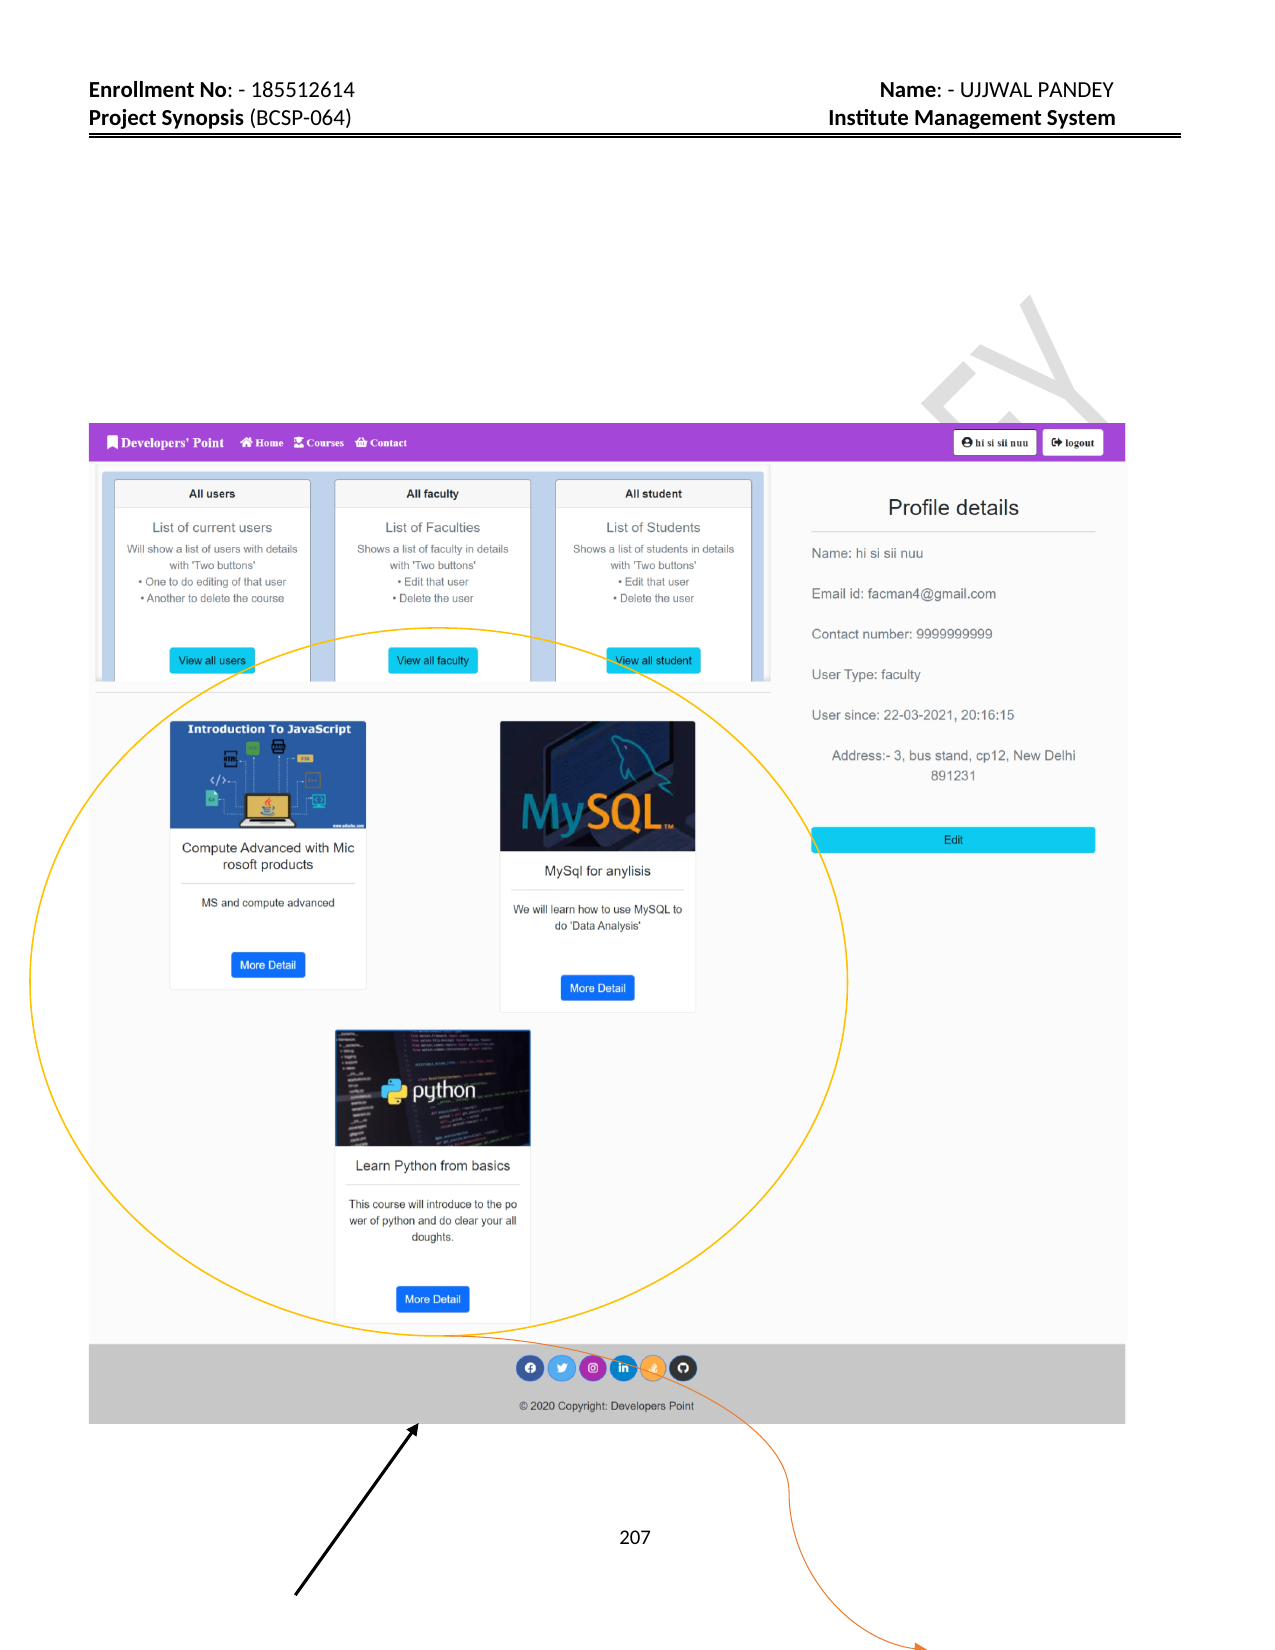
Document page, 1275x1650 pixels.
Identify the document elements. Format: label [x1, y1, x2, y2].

picture [88, 423, 1128, 1424]
picture [88, 1167, 744, 1424]
picture [88, 629, 846, 1335]
